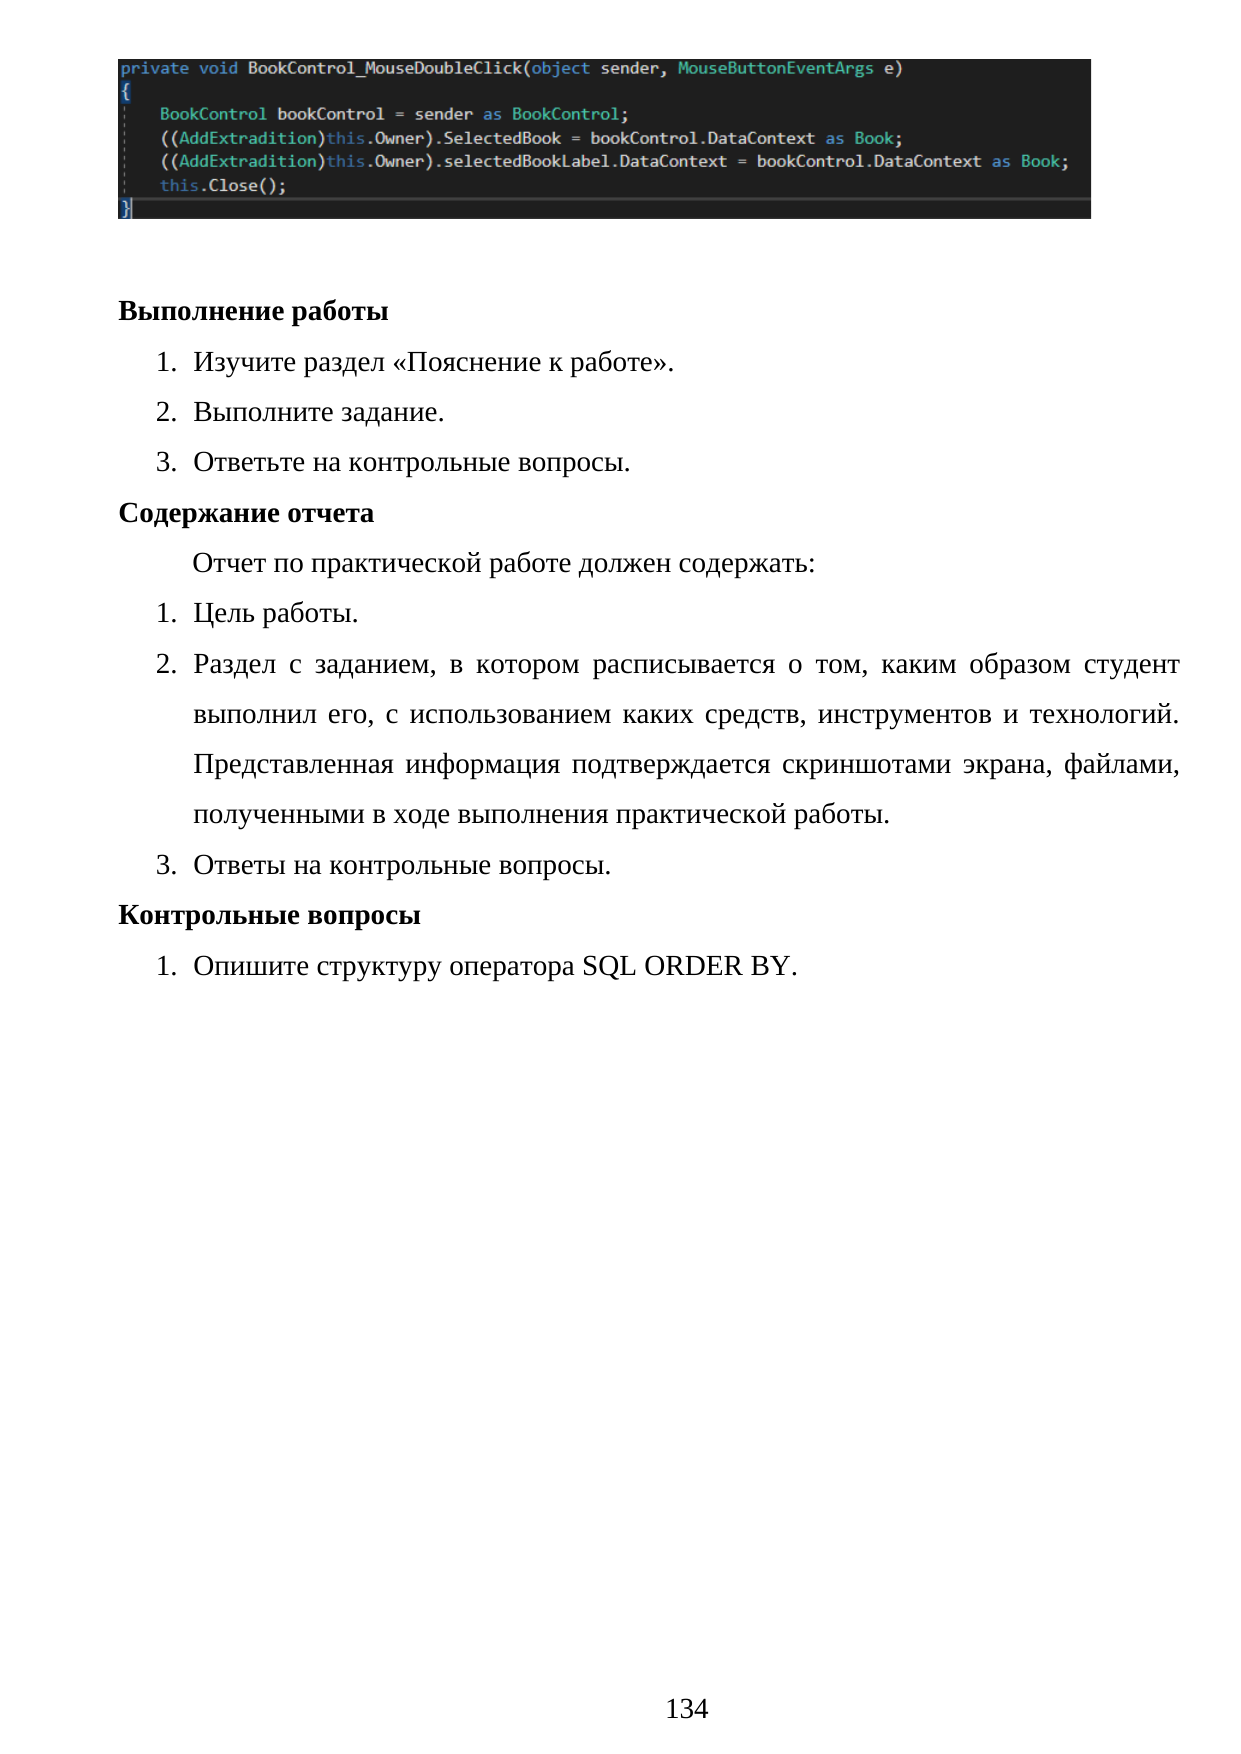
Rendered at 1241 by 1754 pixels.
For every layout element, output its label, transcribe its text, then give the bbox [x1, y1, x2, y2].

text Отчет по практической работе должен содержать: [118, 545, 1181, 579]
list Раздел с заданием, в котором расписывается о том, каким образом студент выполнил его, с использованием каких средств, инструментов и технологий. Представленная информация подтверждается скриншотами экрана, файлами, полученными в ходе выполнения практической работы. [156, 646, 1181, 830]
list Ответы на контрольные вопросы. [156, 847, 1181, 881]
list Выполните задание. [156, 394, 1181, 428]
text Выполнение работы [118, 293, 1181, 327]
list Изучите раздел «Пояснение к работе». [156, 344, 1181, 377]
text Содержание отчета [118, 495, 1181, 528]
list Опишите структуру оператора SQL ORDER BY. [156, 948, 1181, 981]
picture [118, 59, 1092, 219]
text Контрольные вопросы [118, 897, 1181, 931]
list Ответьте на контрольные вопросы. [156, 444, 1181, 478]
list Цель работы. [156, 595, 1181, 629]
